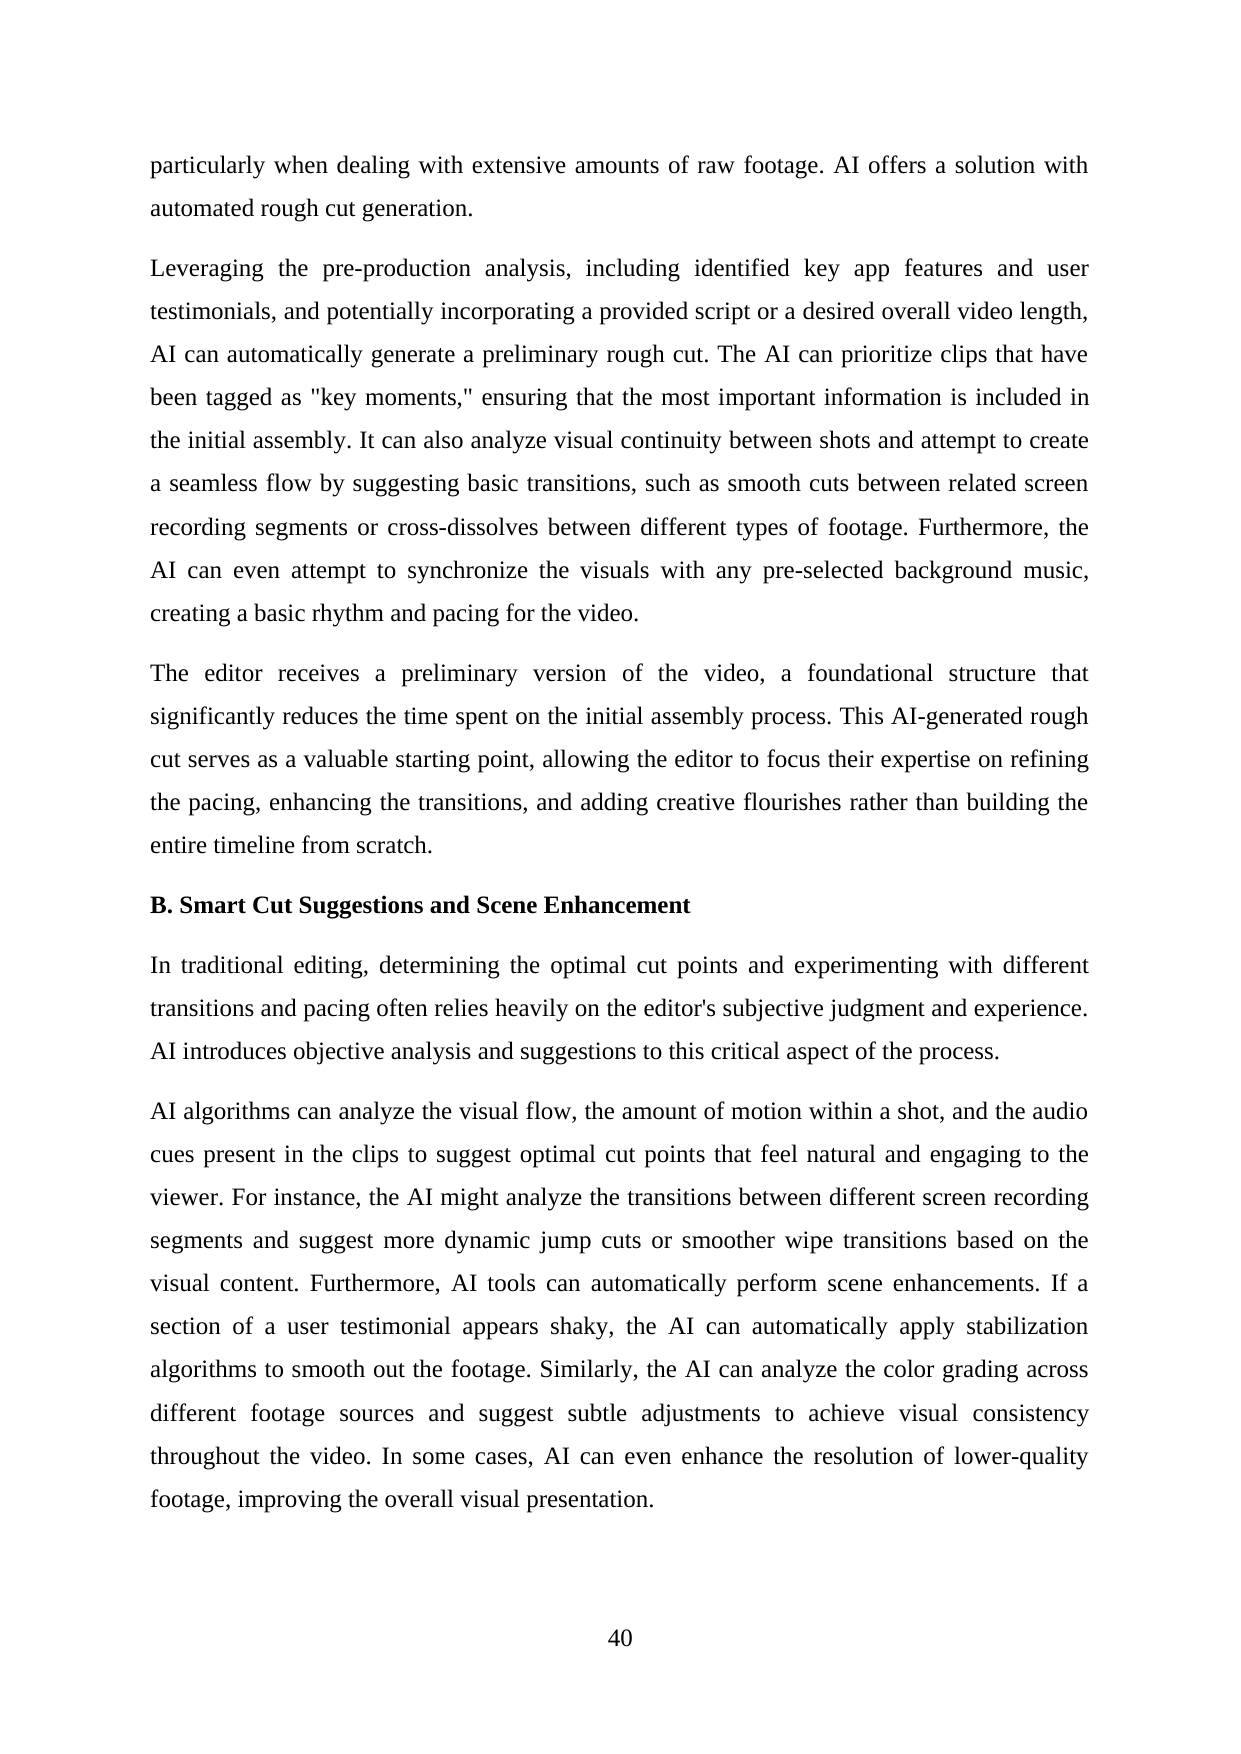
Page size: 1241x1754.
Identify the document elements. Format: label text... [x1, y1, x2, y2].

text In traditional editing, determining the optimal cut points and experimenting with different transitions and pacing often relies heavily on the editor's subjective judgment and experience. AI introduces objective analysis and suggestions to this critical aspect of the process. [150, 950, 1090, 1065]
text Leveraging the pre-production analysis, including identified key app features and user testimonials, and potentially incorporating a provided script or a desired overall video length, AI can automatically generate a preliminary rough cut. The AI can prioritize clips that have been tagged as "key moments," ensuring that the most important information is included in the initial assembly. It can also analyze visual continuity between shots and attempt to create a seamless flow by suggesting basic transitions, such as smooth cuts between related screen recording segments or cross-dissolves between different types of footage. Furthermore, the AI can even attempt to synchronize the visuals with any pre-selected background music, creating a basic rhythm and pacing for the video. [150, 253, 1090, 627]
text B. Smart Cut Suggestions and Scene Enhancement [150, 890, 1090, 919]
text AI algorithms can analyze the visual flow, the amount of motion within a shot, and the audio cues present in the clips to suggest optimal cut points that feel natural and engaging to the viewer. For instance, the AI might analyze the transitions between different screen recording segments and suggest more dynamic jump cuts or smoother wipe transitions based on the visual content. Furthermore, AI tools can automatically perform scene enhancements. If a section of a user testimonial appears shaky, the AI can automatically apply stabilization algorithms to smooth out the footage. Similarly, the AI can analyze the color grading across different footage sources and suggest subtle adjustments to achieve visual consistency throughout the video. In some cases, AI can even enhance the resolution of lower-quality footage, improving the overall visual presentation. [150, 1096, 1090, 1513]
text The editor receives a preliminary version of the video, a foundational structure that significantly reduces the time spent on the initial assembly process. This AI-generated rough cut serves as a valuable starting point, allowing the editor to focus their expertise on refining the pacing, enhancing the transitions, and adding creative flourishes rather than building the entire timeline from scratch. [150, 658, 1090, 859]
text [150, 150, 1090, 222]
